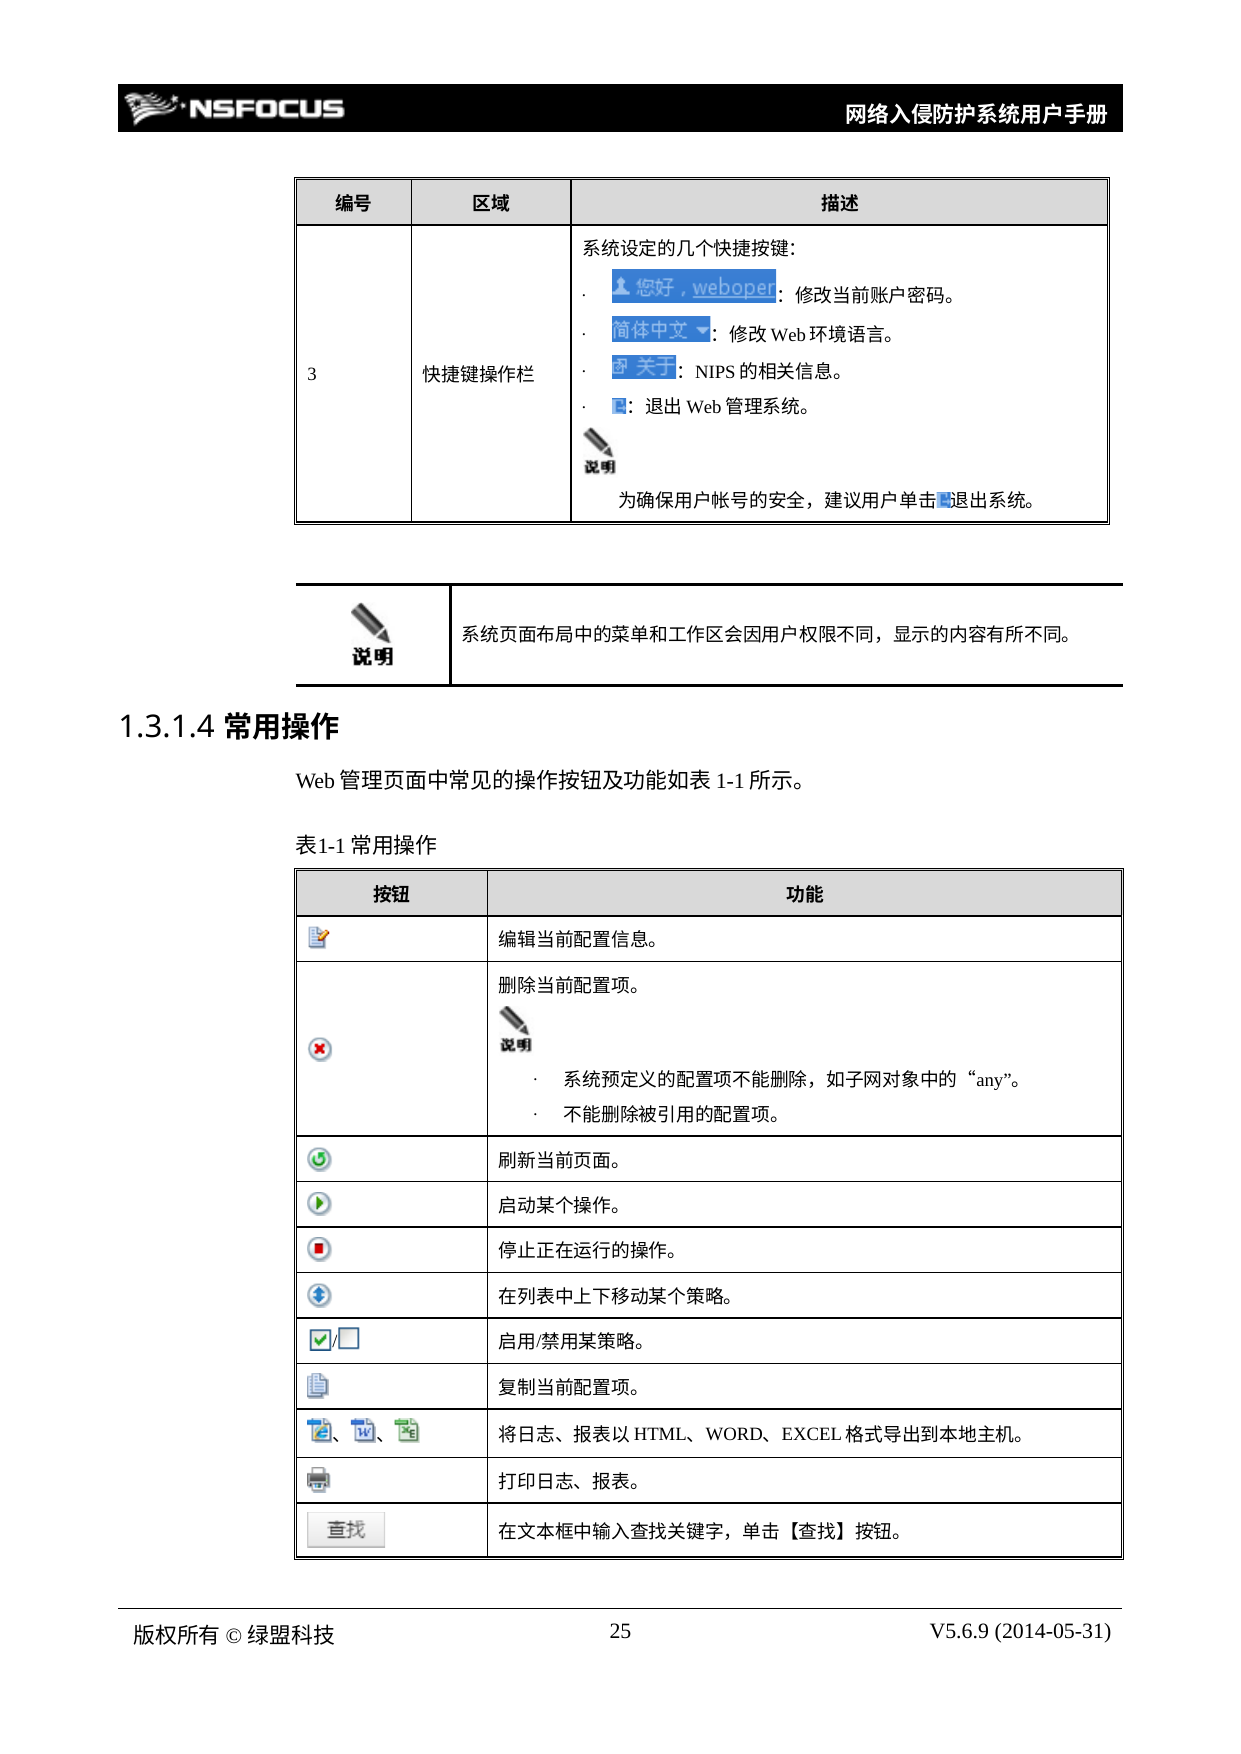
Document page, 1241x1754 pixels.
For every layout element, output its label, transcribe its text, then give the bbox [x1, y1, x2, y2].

table_cell 删除当前配置项。 系统预定义的配置项不能删除，如子网对象中的“any”。 不能删除被引用的配置项。 [488, 962, 1121, 1135]
picture [307, 1328, 333, 1351]
picture [350, 1418, 376, 1443]
picture [612, 269, 777, 303]
table_cell 快捷键操作栏 [412, 226, 570, 521]
picture [612, 316, 711, 342]
table_header 功能 [488, 871, 1121, 915]
table_cell 将日志、报表以HTML、WORD、EXCEL格式导出到本地主机。 [488, 1410, 1121, 1457]
picture [394, 1418, 420, 1443]
table_cell 在列表中上下移动某个策略。 [488, 1273, 1121, 1317]
table_cell [297, 962, 487, 1135]
table_header 区域 [412, 180, 570, 224]
picture [307, 1192, 333, 1216]
table_header 描述 [572, 180, 1107, 224]
picture [612, 398, 627, 414]
text Web管理页面中常见的操作按钮及功能如表1-3所示。 [295, 763, 1122, 795]
picture [307, 1237, 333, 1262]
table_cell [297, 1458, 487, 1502]
table_header 按钮 [297, 871, 487, 915]
picture [307, 1373, 329, 1399]
table_cell 系统设定的几个快捷按键： ：修改当前账户密码。 ：修改Web环境语言。 ：NIPS的相关信息。 ：退出Web管理系统。 为确保用户帐号的安全，建议用户单击退出系统。 [572, 226, 1107, 521]
table_header 系统页面布局中的菜单和工作区会因用户权限不同，显示的内容有所不同。 [452, 586, 1123, 684]
table_cell 复制当前配置项。 [488, 1364, 1121, 1408]
picture [307, 1036, 333, 1062]
picture [498, 1006, 535, 1056]
picture [307, 1282, 333, 1308]
table_cell 3 [297, 226, 411, 521]
table_cell [297, 917, 487, 961]
table_cell [297, 1137, 487, 1181]
picture [307, 1146, 333, 1172]
table_cell / [297, 1319, 487, 1363]
text 常用操作 [295, 828, 1122, 860]
table_cell [297, 1273, 487, 1317]
table_header 编号 [297, 180, 411, 224]
table_cell [297, 1228, 487, 1272]
table_header [296, 586, 449, 684]
subtitle 常用操作 [118, 703, 1122, 746]
picture [612, 355, 677, 379]
table_cell 启用/禁用某策略。 [488, 1319, 1121, 1363]
table_cell 刷新当前页面。 [488, 1137, 1121, 1181]
table_cell 启动某个操作。 [488, 1182, 1121, 1226]
table_cell [297, 1504, 487, 1556]
picture [307, 1512, 386, 1548]
table_cell [297, 1364, 487, 1408]
table_cell 停止正在运行的操作。 [488, 1228, 1121, 1272]
picture [307, 926, 333, 951]
table_cell [297, 1182, 487, 1226]
picture [936, 492, 951, 508]
table_cell 编辑当前配置信息。 [488, 917, 1121, 961]
table_cell 打印日志、报表。 [488, 1458, 1121, 1502]
picture [337, 1326, 361, 1351]
table_cell 、、 [297, 1410, 487, 1457]
picture [307, 1418, 333, 1443]
picture [307, 1467, 331, 1493]
picture [351, 602, 395, 667]
table_cell 在文本框中输入查找关键字，单击【查找】按钮。 [488, 1504, 1121, 1556]
picture [582, 427, 619, 478]
picture [118, 84, 1123, 132]
